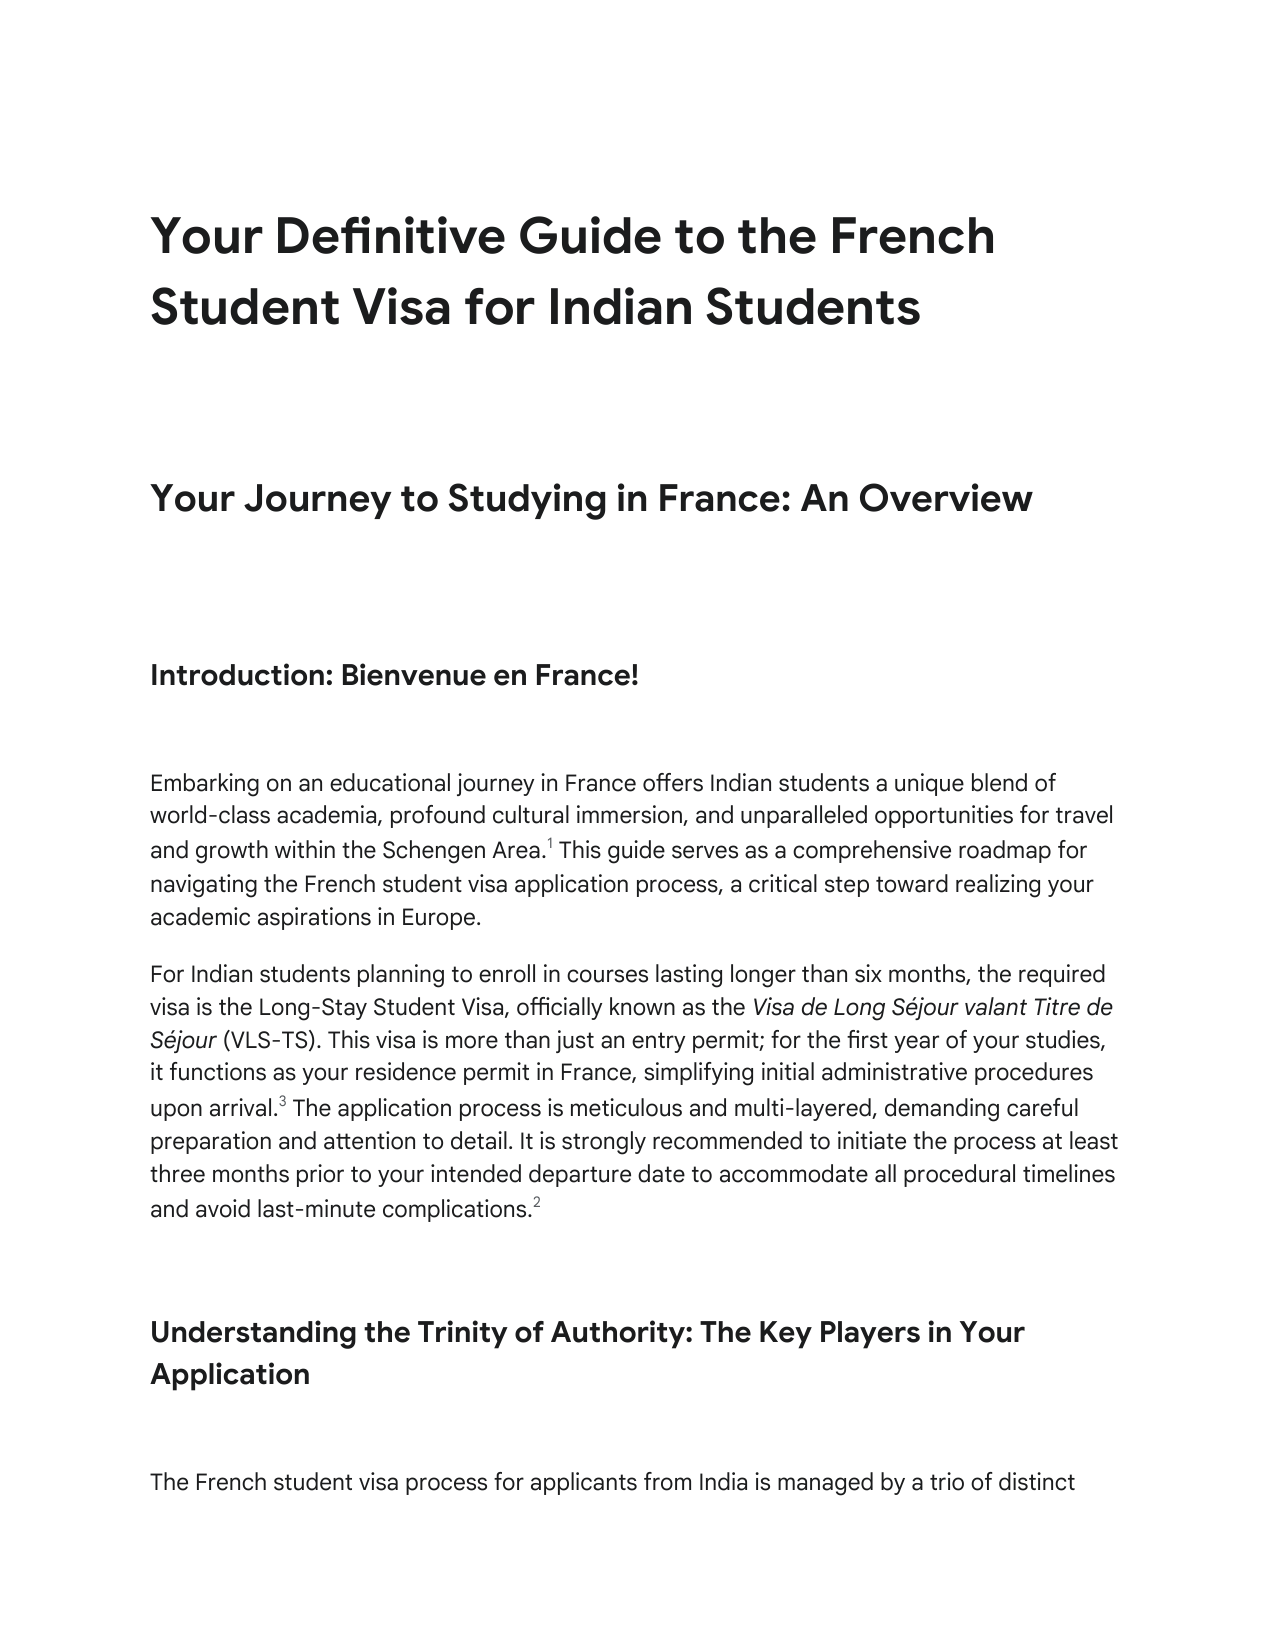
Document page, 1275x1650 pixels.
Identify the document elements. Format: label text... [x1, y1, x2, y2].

subtitle Understanding the Trinity of Authority: The Key Players in Your Application [150, 1314, 1125, 1393]
subtitle Introduction: Bienvenue en France! [150, 657, 1125, 694]
text For Indian students planning to enroll in courses lasting longer than six months, the required visa is the Long-Stay Student Visa, officially known as the Visa de Long Séjour valant Titre de Séjour (VLS-TS). This visa is more than just an entry permit; for the first year of your studies, it functions as your residence permit in France, simplifying initial administrative procedures upon arrival.3 The application process is meticulous and multi-layered, demanding careful preparation and attention to detail. It is strongly recommended to initiate the process at least three months prior to your intended departure date to accommodate all procedural timelines and avoid last-minute complications.2 [150, 961, 1125, 1224]
text Embarking on an educational journey in France offers Indian students a unique blend of world-class academia, profound cultural immersion, and unparalleled opportunities for travel and growth within the Schengen Area.1 This guide serves as a comprehensive roadmap for navigating the French student visa application process, a critical step toward realizing your academic aspirations in Europe. [150, 769, 1125, 932]
subtitle Your Journey to Studying in France: An Overview [150, 476, 1125, 523]
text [150, 1468, 1125, 1497]
subtitle Your Definitive Guide to the French Student Visa for Indian Students [150, 205, 1125, 339]
